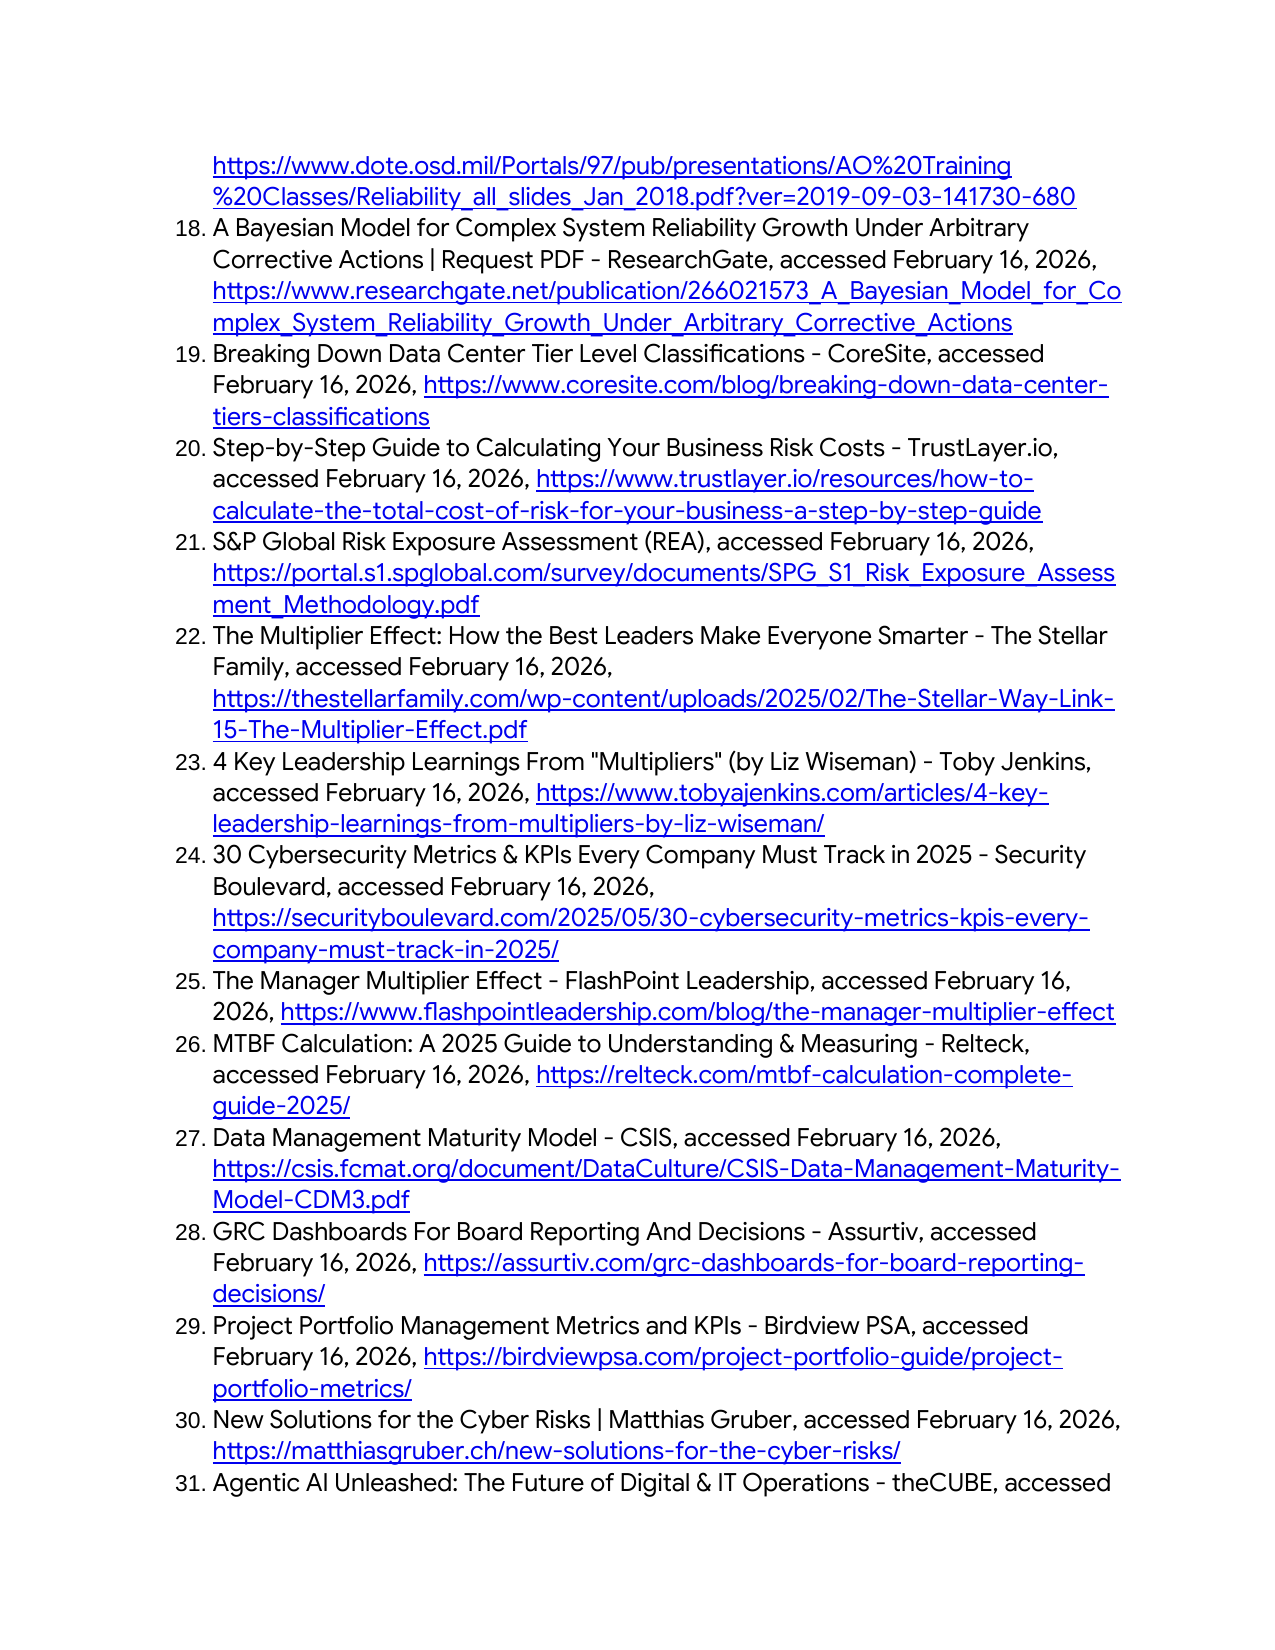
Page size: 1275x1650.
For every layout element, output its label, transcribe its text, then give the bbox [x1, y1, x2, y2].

list 30 Cybersecurity Metrics & KPIs Every Company Must Track in 2025 - Security Boulevard, accessed February 16, 2026, https://securityboulevard.com/2025/05/30-cybersecurity-metrics-kpis-every-company-must-track-in-2025/ [175, 840, 1125, 965]
list 4 Key Leadership Learnings From "Multipliers" (by Liz Wiseman) - Toby Jenkins, accessed February 16, 2026, https://www.tobyajenkins.com/articles/4-key-leadership-learnings-from-multipliers-by-liz-wiseman/ [175, 746, 1125, 840]
list The Manager Multiplier Effect - FlashPoint Leadership, accessed February 16, 2026, https://www.flashpointleadership.com/blog/the-manager-multiplier-effect [175, 965, 1125, 1028]
list A Bayesian Model for Complex System Reliability Growth Under Arbitrary Corrective Actions | Request PDF - ResearchGate, accessed February 16, 2026, https://www.researchgate.net/publication/266021573_A_Bayesian_Model_for_Complex_System_Reliability_Growth_Under_Arbitrary_Corrective_Actions [175, 213, 1125, 338]
list The Multiplier Effect: How the Best Leaders Make Everyone Smarter - The Stellar Family, accessed February 16, 2026, https://thestellarfamily.com/wp-content/uploads/2025/02/The-Stellar-Way-Link-15-The-Multiplier-Effect.pdf [175, 620, 1125, 746]
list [175, 1467, 1125, 1498]
list MTBF Calculation: A 2025 Guide to Understanding & Measuring - Relteck, accessed February 16, 2026, https://relteck.com/mtbf-calculation-complete-guide-2025/ [175, 1028, 1125, 1122]
list Step-by-Step Guide to Calculating Your Business Risk Costs - TrustLayer.io, accessed February 16, 2026, https://www.trustlayer.io/resources/how-to-calculate-the-total-cost-of-risk-for-your-business-a-step-by-step-guide [175, 432, 1125, 526]
list S&P Global Risk Exposure Assessment (REA), accessed February 16, 2026, https://portal.s1.spglobal.com/survey/documents/SPG_S1_Risk_Exposure_Assessment_Methodology.pdf [175, 526, 1125, 620]
list Breaking Down Data Center Tier Level Classifications - CoreSite, accessed February 16, 2026, https://www.coresite.com/blog/breaking-down-data-center-tiers-classifications [175, 338, 1125, 432]
list Project Portfolio Management Metrics and KPIs - Birdview PSA, accessed February 16, 2026, https://birdviewpsa.com/project-portfolio-guide/project-portfolio-metrics/ [175, 1310, 1125, 1404]
list Data Management Maturity Model - CSIS, accessed February 16, 2026, https://csis.fcmat.org/document/DataCulture/CSIS-Data-Management-Maturity-Model-CDM3.pdf [175, 1122, 1125, 1216]
list New Solutions for the Cyber Risks | Matthias Gruber, accessed February 16, 2026, https://matthiasgruber.ch/new-solutions-for-the-cyber-risks/ [175, 1404, 1125, 1467]
list GRC Dashboards For Board Reporting And Decisions - Assurtiv, accessed February 16, 2026, https://assurtiv.com/grc-dashboards-for-board-reporting-decisions/ [175, 1216, 1125, 1310]
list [175, 150, 1125, 213]
